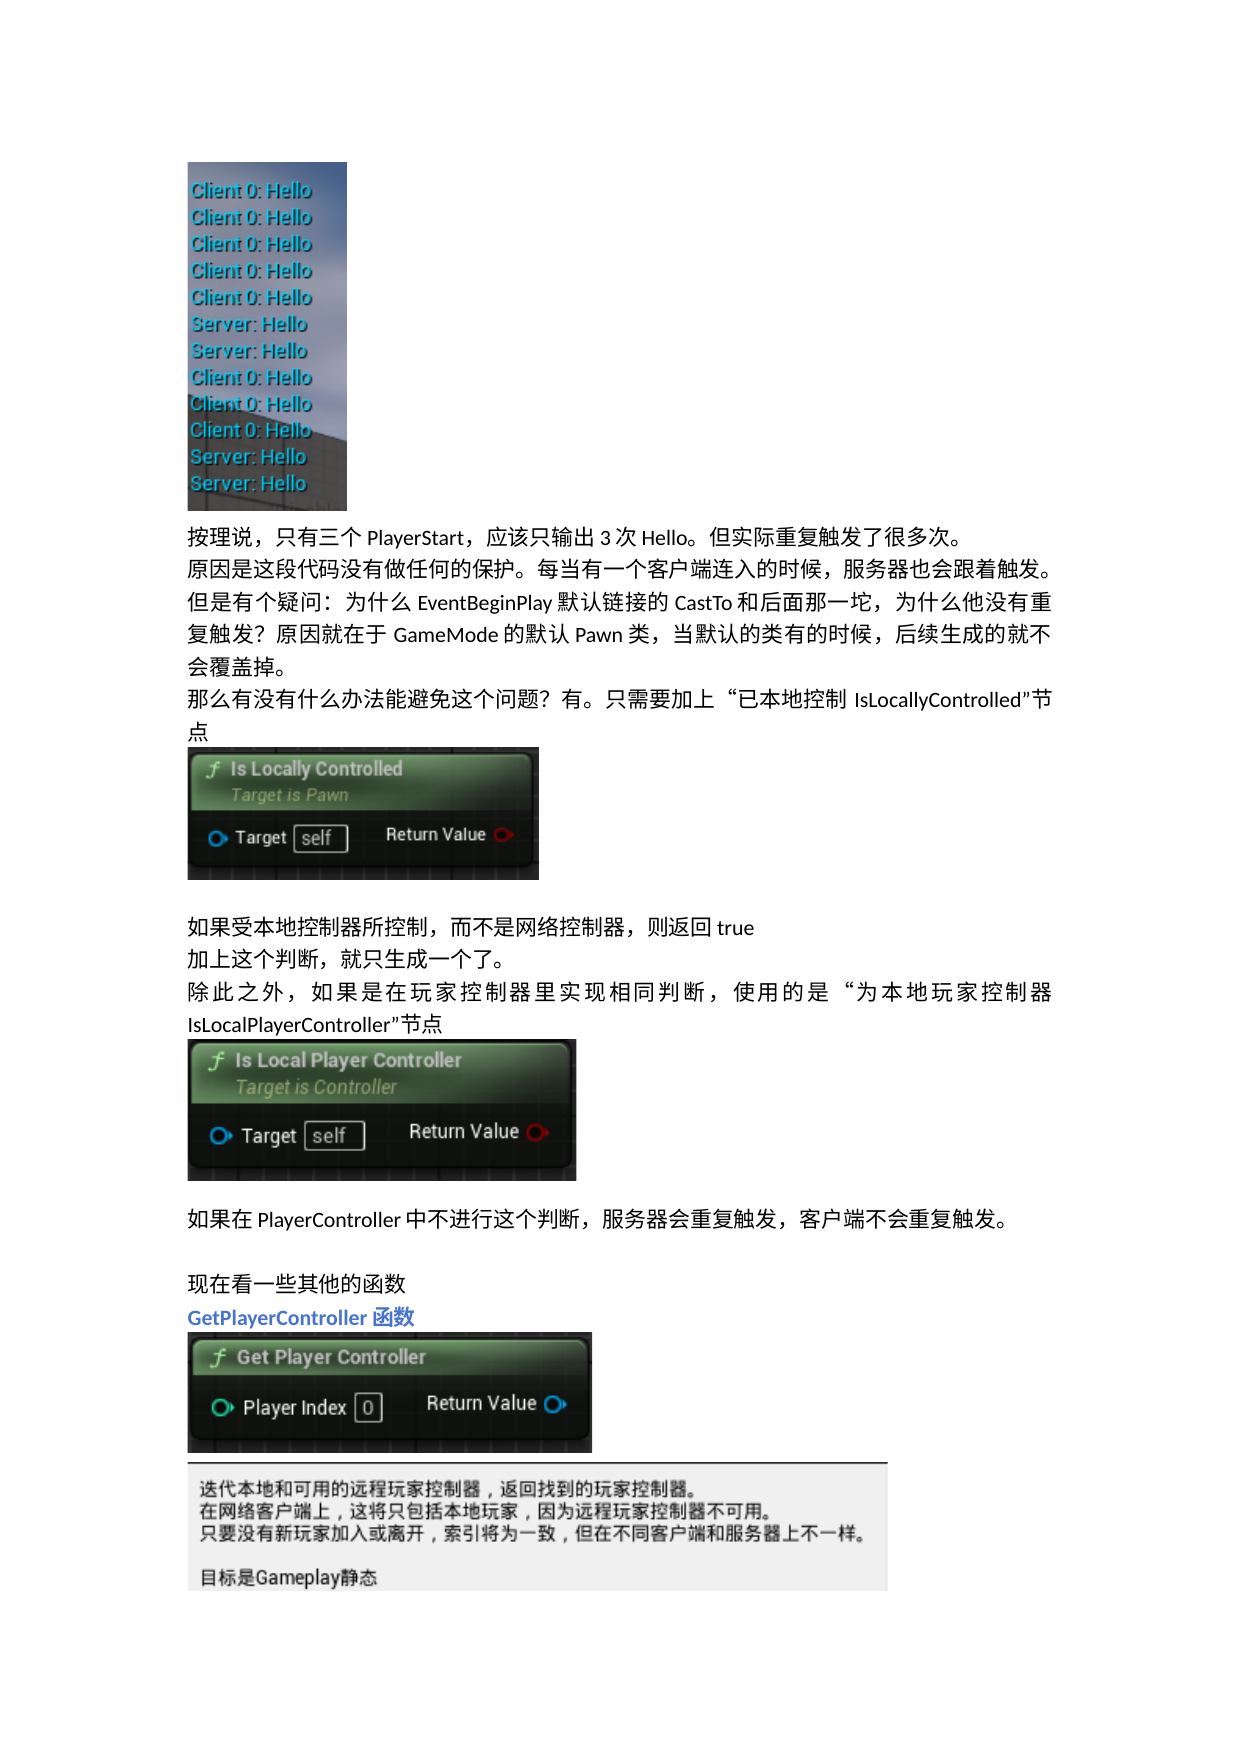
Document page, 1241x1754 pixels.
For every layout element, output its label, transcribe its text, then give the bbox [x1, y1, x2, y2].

picture [187, 162, 347, 511]
text 如果受本地控制器所控制，而不是网络控制器，则返回true [187, 909, 1053, 942]
picture [187, 747, 539, 880]
text 除此之外，如果是在玩家控制器里实现相同判断，使用的是“为本地玩家控制器IsLocalPlayerController”节点 [187, 974, 1053, 1039]
text 加上这个判断，就只生成一个了。 [187, 942, 1053, 974]
text 原因是这段代码没有做任何的保护。每当有一个客户端连入的时候，服务器也会跟着触发。 [187, 552, 1053, 584]
text 现在看一些其他的函数 [187, 1267, 1053, 1299]
picture [187, 1462, 888, 1591]
picture [187, 1039, 577, 1181]
text 但是有个疑问：为什么EventBeginPlay默认链接的CastTo和后面那一坨，为什么他没有重复触发？原因就在于GameMode的默认Pawn类，当默认的类有的时候，后续生成的就不会覆盖掉。 [187, 584, 1053, 682]
text 如果在PlayerController中不进行这个判断，服务器会重复触发，客户端不会重复触发。 [187, 1202, 1053, 1234]
text 那么有没有什么办法能避免这个问题？有。只需要加上“已本地控制IsLocallyControlled”节点 [187, 682, 1053, 747]
text 按理说，只有三个PlayerStart，应该只输出3次Hello。但实际重复触发了很多次。 [187, 519, 1053, 552]
picture [187, 1332, 593, 1453]
text GetPlayerController函数 [187, 1299, 1053, 1332]
